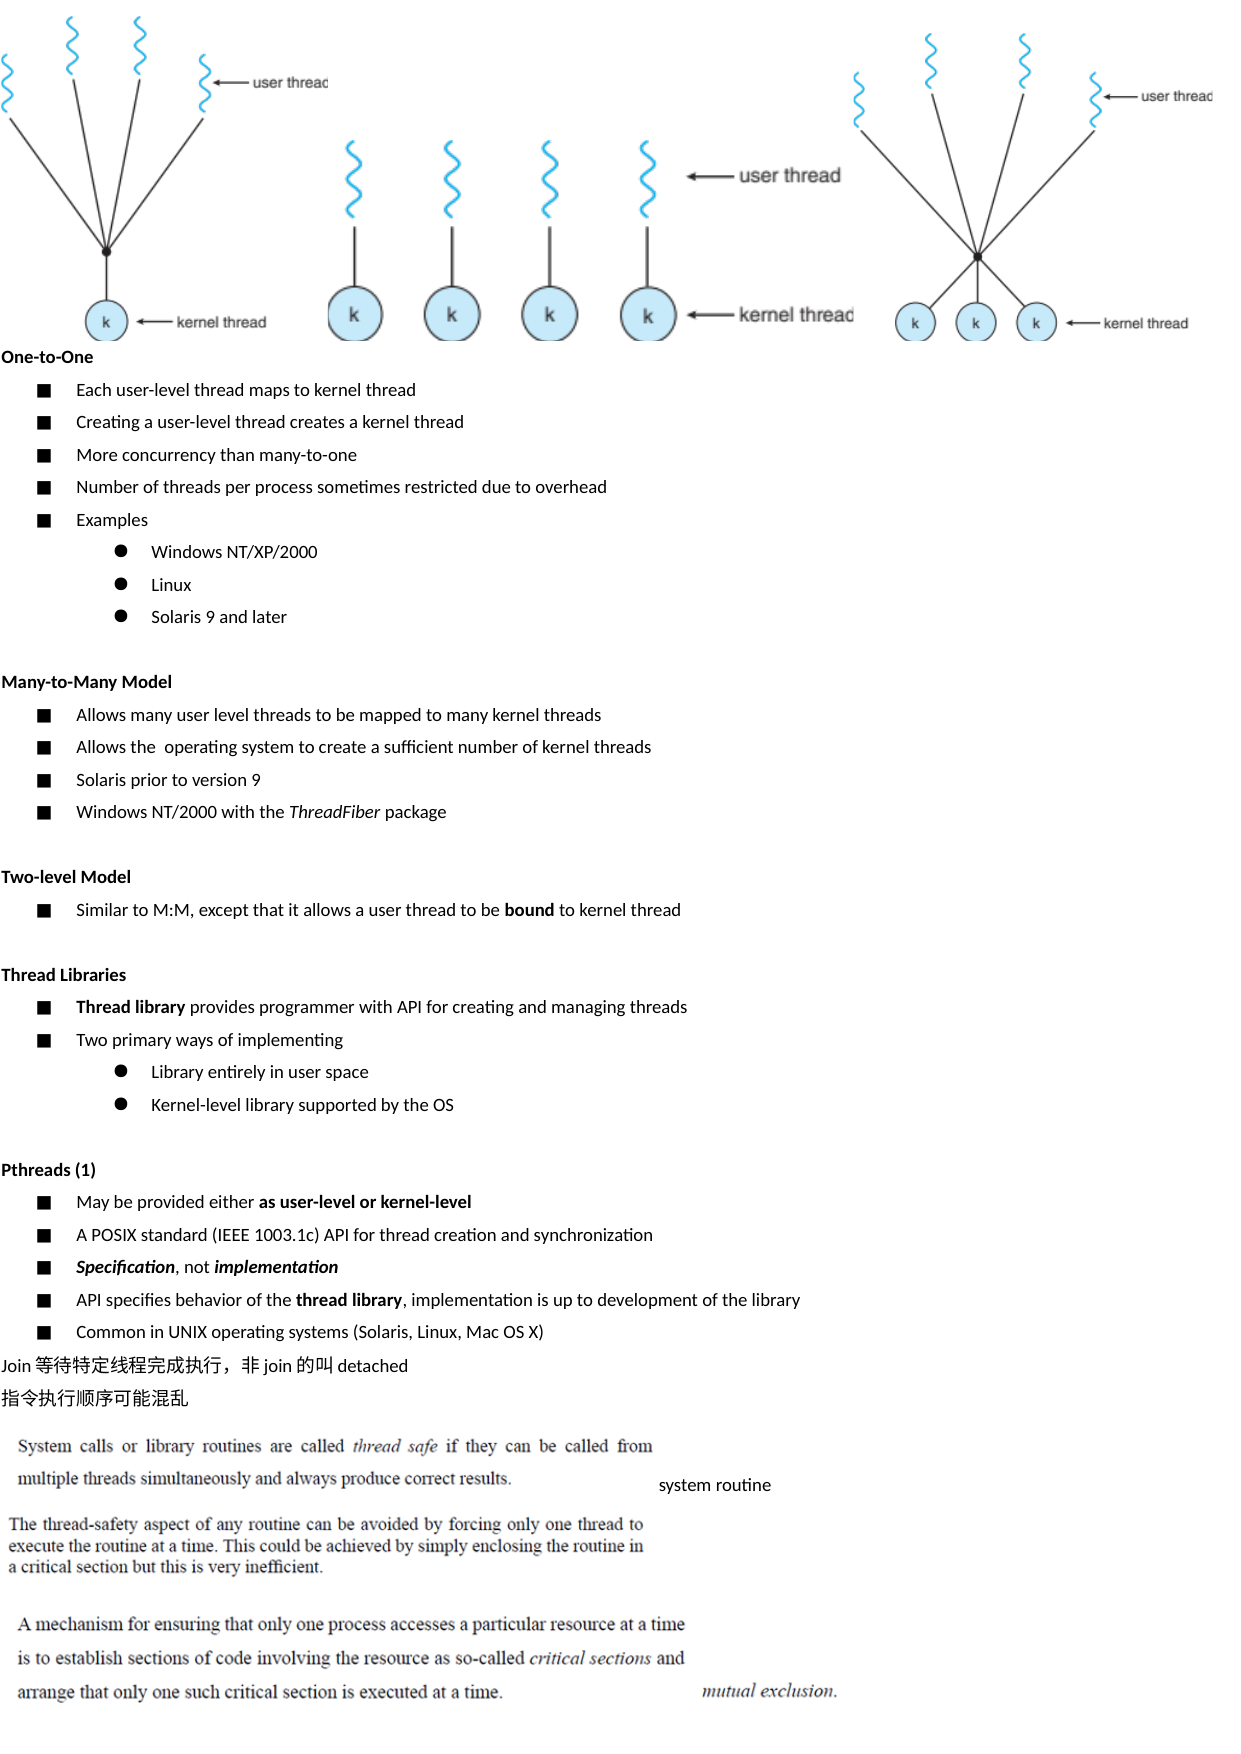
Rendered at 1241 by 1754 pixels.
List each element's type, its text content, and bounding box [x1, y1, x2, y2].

list Linux [114, 568, 1239, 601]
list Two primary ways of implementing [39, 1023, 1239, 1056]
list Windows NT/2000 with the ThreadFiber package [39, 796, 1239, 828]
list Examples [39, 503, 1239, 536]
text Two-level Model [1, 861, 1239, 893]
text Pthreads (1) [1, 1153, 1239, 1186]
list A POSIX standard (IEEE 1003.1c) API for thread creation and synchronization [39, 1218, 1239, 1251]
list Similar to M:M, except that it allows a user thread to be bound to kernel thread [39, 893, 1239, 926]
list API specifies behavior of the thread library, implementation is up to development of the library [39, 1283, 1239, 1316]
text Many-to-Many Model [1, 666, 1239, 698]
list Common in UNIX operating systems (Solaris, Linux, Mac OS X) [39, 1316, 1239, 1348]
picture [1, 1610, 839, 1704]
text Join等待特定线程完成执行，非join的叫detached [1, 1348, 1239, 1381]
list Windows NT/XP/2000 [114, 536, 1239, 568]
list Library entirely in user space [114, 1056, 1239, 1088]
list Creating a user-level thread creates a kernel thread [39, 406, 1239, 438]
list Kernel-level library supported by the OS [114, 1088, 1239, 1121]
list Number of threads per process sometimes restricted due to overhead [39, 471, 1239, 503]
list Solaris 9 and later [114, 601, 1239, 633]
list Solaris prior to version 9 [39, 763, 1239, 796]
list Each user-level thread maps to kernel thread [39, 373, 1239, 406]
text One-to-One [1, 341, 1239, 373]
list Allows many user level threads to be mapped to many kernel threads [39, 698, 1239, 731]
list Thread library provides programmer with API for creating and managing threads [39, 991, 1239, 1023]
list Specification, not implementation [39, 1251, 1239, 1283]
list More concurrency than many-to-one [39, 438, 1239, 471]
list May be provided either as user-level or kernel-level [39, 1186, 1239, 1218]
picture [1, 1510, 649, 1587]
text 指令执行顺序可能混乱 [1, 1381, 1239, 1413]
text Thread Libraries [1, 958, 1239, 991]
list Allows the operating system to create a sufficient number of kernel threads [39, 731, 1239, 763]
picture [1, 1427, 659, 1492]
